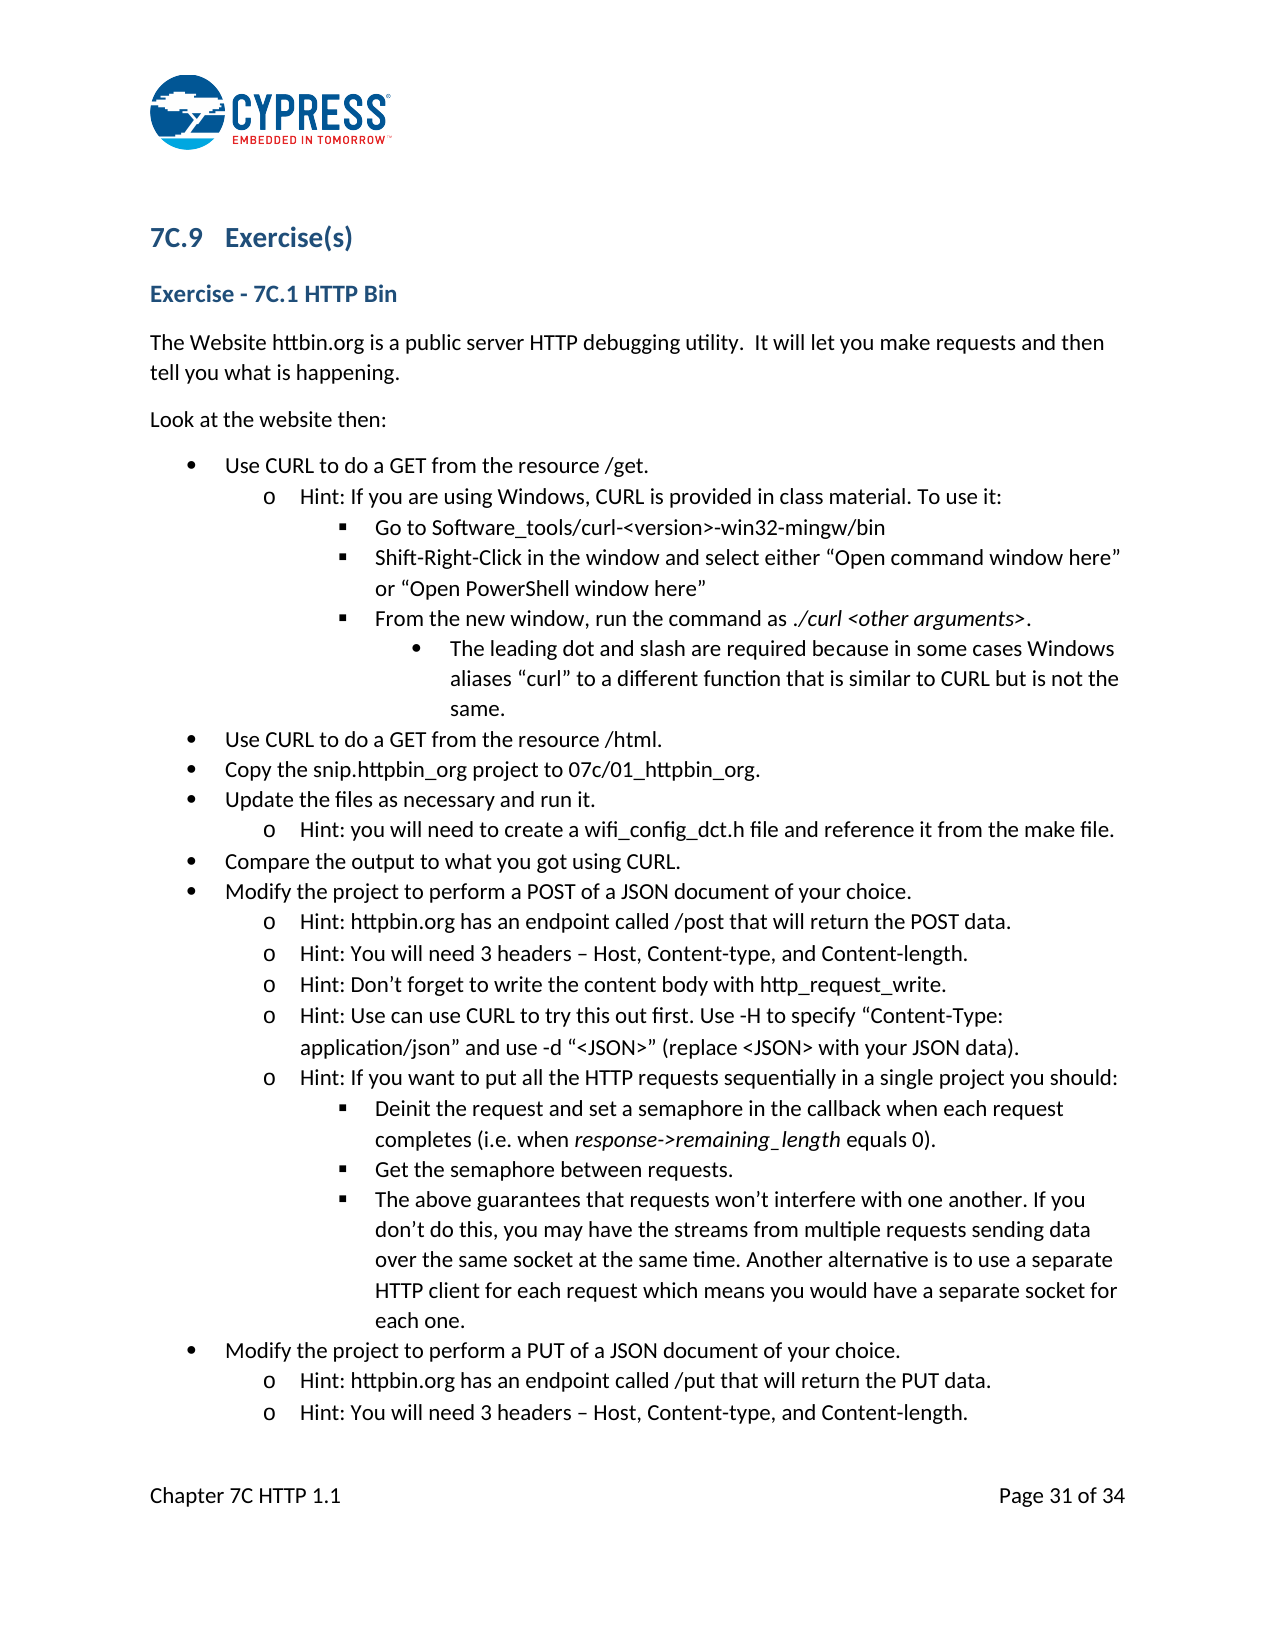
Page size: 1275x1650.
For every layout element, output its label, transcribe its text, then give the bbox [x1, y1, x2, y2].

list Get the semaphore between requests. [337, 1155, 1125, 1183]
list Use CURL to do a GET from the resource /get. [187, 452, 1125, 479]
picture [150, 75, 392, 150]
list Deinit the request and set a semaphore in the callback when each request completes (i.e. when response->remaining_length equals 0). [337, 1094, 1125, 1153]
list Compare the output to what you got using CURL. [187, 847, 1125, 875]
list Go to Software_tools/curl-<version>-win32-mingw/bin [337, 513, 1125, 541]
list Shift-Right-Click in the window and select either “Open command window here” or “Open PowerShell window here” [337, 543, 1125, 602]
list Hint: You will need 3 headers – Host, Content-type, and Content-length. [262, 1398, 1125, 1427]
list Hint: You will need 3 headers – Host, Content-type, and Content-length. [262, 939, 1125, 968]
list Hint: you will need to create a wifi_config_dct.h file and reference it from the make file. [262, 815, 1125, 844]
text HTTP Bin [150, 278, 1125, 308]
list Hint: If you want to put all the HTTP requests sequentially in a single project you should: [262, 1063, 1125, 1092]
list Use CURL to do a GET from the resource /html. [187, 725, 1125, 753]
list Hint: Don’t forget to write the content body with http_request_write. [262, 970, 1125, 999]
list Modify the project to perform a PUT of a JSON document of your choice. [187, 1336, 1125, 1364]
list Hint: httpbin.org has an endpoint called /post that will return the POST data. [262, 907, 1125, 936]
list The above guarantees that requests won’t interfere with one another. If you don’t do this, you may have the streams from multiple requests sending data over the same socket at the same time. Another alternative is to use a separate HTTP client for each request which means you would have a separate socket for each one. [337, 1185, 1125, 1334]
list Modify the project to perform a POST of a JSON document of your choice. [187, 877, 1125, 905]
list Hint: If you are using Windows, CURL is provided in class material. To use it: [262, 482, 1125, 511]
subtitle Exercise(s) [150, 219, 1125, 254]
list Hint: Use can use CURL to try this out first. Use -H to specify “Content-Type: application/json” and use -d “<JSON>” (replace <JSON> with your JSON data). [262, 1002, 1125, 1061]
text The Website httbin.org is a public server HTTP debugging utility. It will let you make requests and then tell you what is happening. [150, 328, 1125, 386]
text Look at the website then: [150, 405, 1125, 433]
list From the new window, run the command as ./curl <other arguments>. [337, 604, 1125, 632]
list Update the files as necessary and run it. [187, 785, 1125, 813]
list The leading dot and slash are required because in some cases Windows aliases “curl” to a different function that is similar to CURL but is not the same. [412, 634, 1125, 722]
list Copy the snip.httpbin_org project to 07c/01_httpbin_org. [187, 755, 1125, 783]
list Hint: httpbin.org has an endpoint called /put that will return the PUT data. [262, 1366, 1125, 1396]
